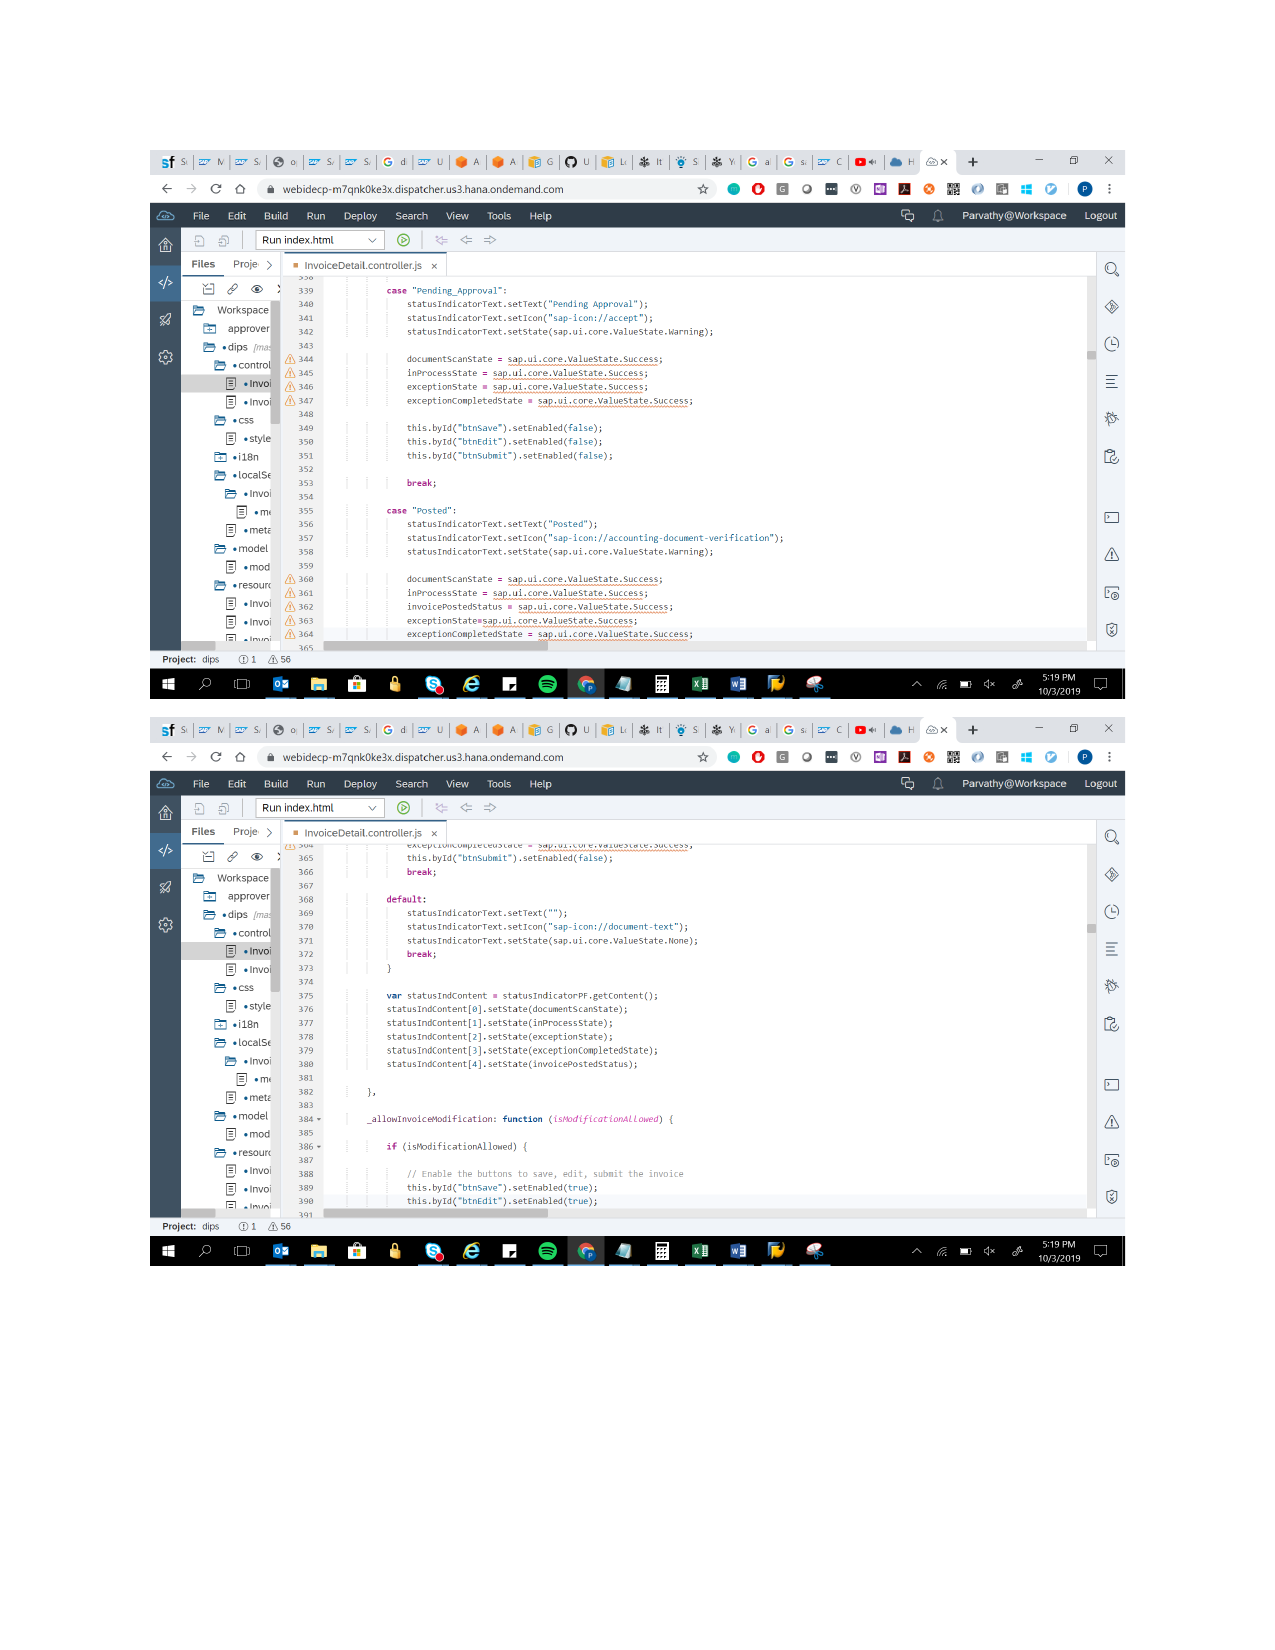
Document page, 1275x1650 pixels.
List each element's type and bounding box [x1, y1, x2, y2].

picture [150, 717, 1125, 1266]
picture [150, 150, 1125, 699]
